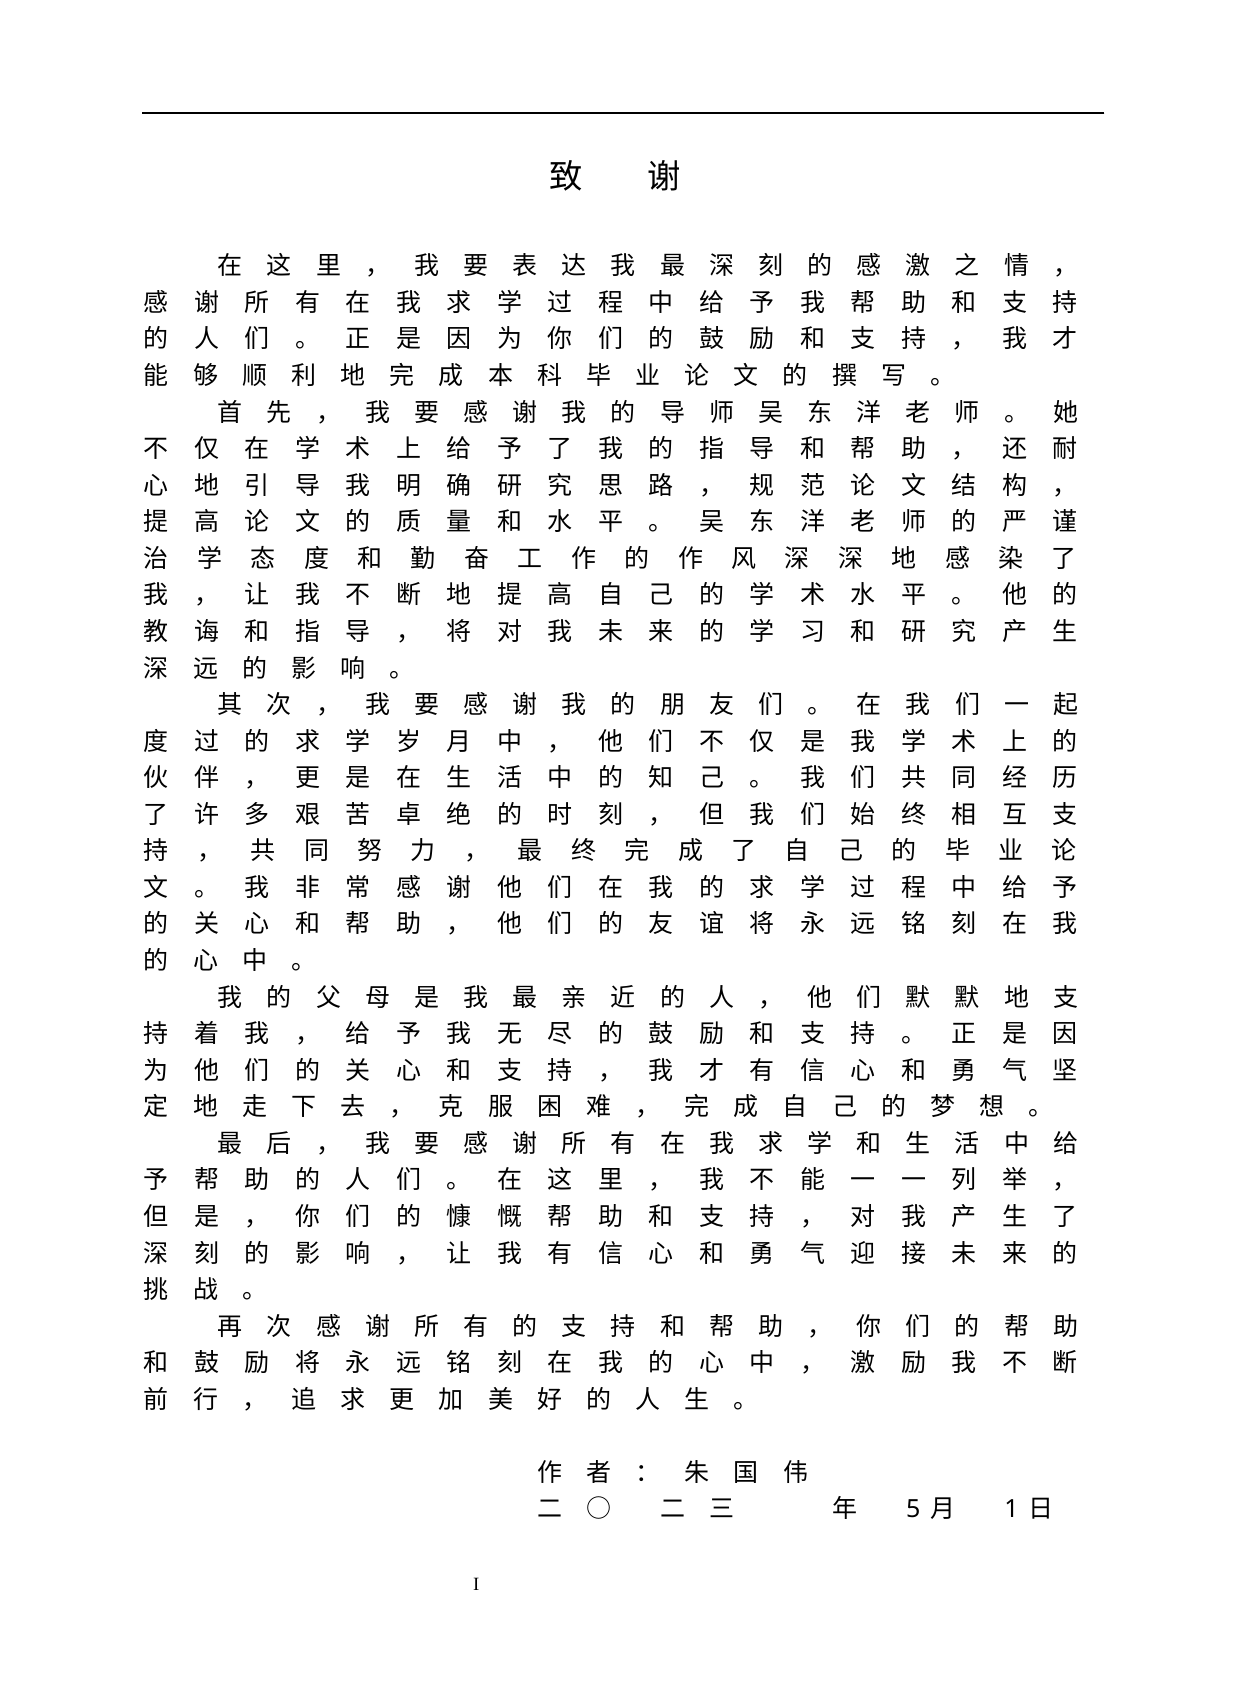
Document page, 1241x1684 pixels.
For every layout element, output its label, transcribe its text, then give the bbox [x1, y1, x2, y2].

text 我的父母是我最亲近的人，他们默默地支持着我，给予我无尽的鼓励和支持。正是因为他们的关心和支持，我才有信心和勇气坚定地走下去，克服困难，完成自己的梦想。 [144, 977, 1102, 1123]
text 在这里，我要表达我最深刻的感激之情，感谢所有在我求学过程中给予我帮助和支持的人们。正是因为你们的鼓励和支持，我才能够顺利地完成本科毕业论文的撰写。 [144, 246, 1102, 392]
text 致 谢 [144, 137, 1102, 211]
text 再次感谢所有的支持和帮助，你们的帮助和鼓励将永远铭刻在我的心中，激励我不断前行，追求更加美好的人生。 [144, 1306, 1102, 1416]
text 二○ 二三 年 5 月 1日 [144, 1489, 1102, 1525]
text 首先，我要感谢我的导师吴东洋老师。她不仅在学术上给予了我的指导和帮助，还耐心地引导我明确研究思路，规范论文结构，提高论文的质量和水平。吴东洋老师的严谨治学态度和勤奋工作的作风深深地感染了我，让我不断地提高自己的学术水平。他的教诲和指导，将对我未来的学习和研究产生深远的影响。 [144, 392, 1102, 684]
text 最后，我要感谢所有在我求学和生活中给予帮助的人们。在这里，我不能一一列举，但是，你们的慷慨帮助和支持，对我产生了深刻的影响，让我有信心和勇气迎接未来的挑战。 [144, 1123, 1102, 1306]
text 作者：朱国伟 [144, 1452, 1102, 1489]
text 其次，我要感谢我的朋友们。在我们一起度过的求学岁月中，他们不仅是我学术上的伙伴，更是在生活中的知己。我们共同经历了许多艰苦卓绝的时刻，但我们始终相互支持，共同努力，最终完成了自己的毕业论文。我非常感谢他们在我的求学过程中给予的关心和帮助，他们的友谊将永远铭刻在我的心中。 [144, 684, 1102, 977]
